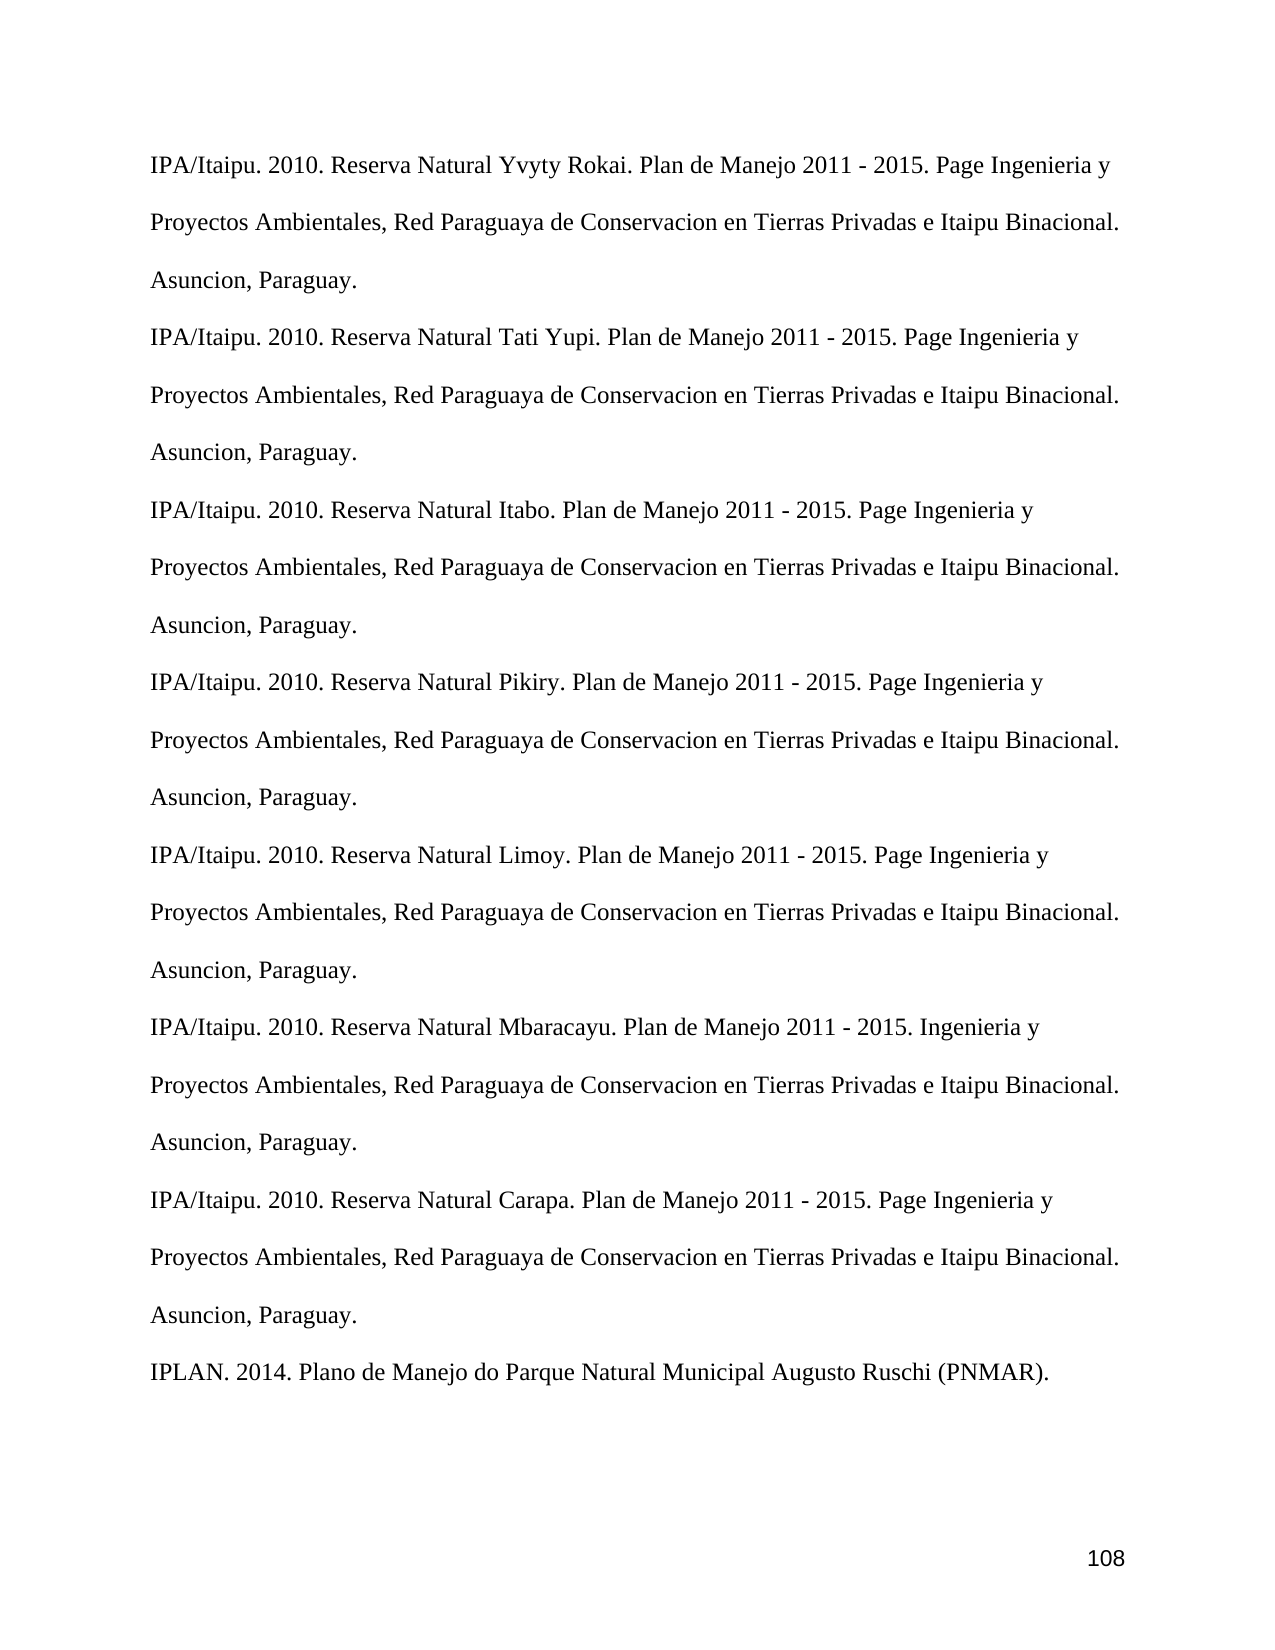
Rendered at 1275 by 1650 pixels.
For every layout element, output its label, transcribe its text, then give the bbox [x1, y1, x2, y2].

text IPA/Itaipu. 2010. Reserva Natural Itabo. Plan de Manejo 2011 - 2015. Page Ingenieria y Proyectos Ambientales, Red Paraguaya de Conservacion en Tierras Privadas e Itaipu Binacional. Asuncion, Paraguay. [150, 495, 1125, 639]
text IPLAN. 2014. Plano de Manejo do Parque Natural Municipal Augusto Ruschi (PNMAR). [150, 1357, 1125, 1386]
text IPA/Itaipu. 2010. Reserva Natural Yvyty Rokai. Plan de Manejo 2011 - 2015. Page Ingenieria y Proyectos Ambientales, Red Paraguaya de Conservacion en Tierras Privadas e Itaipu Binacional. Asuncion, Paraguay. [150, 150, 1125, 294]
text IPA/Itaipu. 2010. Reserva Natural Limoy. Plan de Manejo 2011 - 2015. Page Ingenieria y Proyectos Ambientales, Red Paraguaya de Conservacion en Tierras Privadas e Itaipu Binacional. Asuncion, Paraguay. [150, 840, 1125, 984]
text IPA/Itaipu. 2010. Reserva Natural Carapa. Plan de Manejo 2011 - 2015. Page Ingenieria y Proyectos Ambientales, Red Paraguaya de Conservacion en Tierras Privadas e Itaipu Binacional. Asuncion, Paraguay. [150, 1185, 1125, 1329]
text IPA/Itaipu. 2010. Reserva Natural Tati Yupi. Plan de Manejo 2011 - 2015. Page Ingenieria y Proyectos Ambientales, Red Paraguaya de Conservacion en Tierras Privadas e Itaipu Binacional. Asuncion, Paraguay. [150, 322, 1125, 466]
text IPA/Itaipu. 2010. Reserva Natural Mbaracayu. Plan de Manejo 2011 - 2015. Ingenieria y Proyectos Ambientales, Red Paraguaya de Conservacion en Tierras Privadas e Itaipu Binacional. Asuncion, Paraguay. [150, 1012, 1125, 1156]
text IPA/Itaipu. 2010. Reserva Natural Pikiry. Plan de Manejo 2011 - 2015. Page Ingenieria y Proyectos Ambientales, Red Paraguaya de Conservacion en Tierras Privadas e Itaipu Binacional. Asuncion, Paraguay. [150, 667, 1125, 811]
